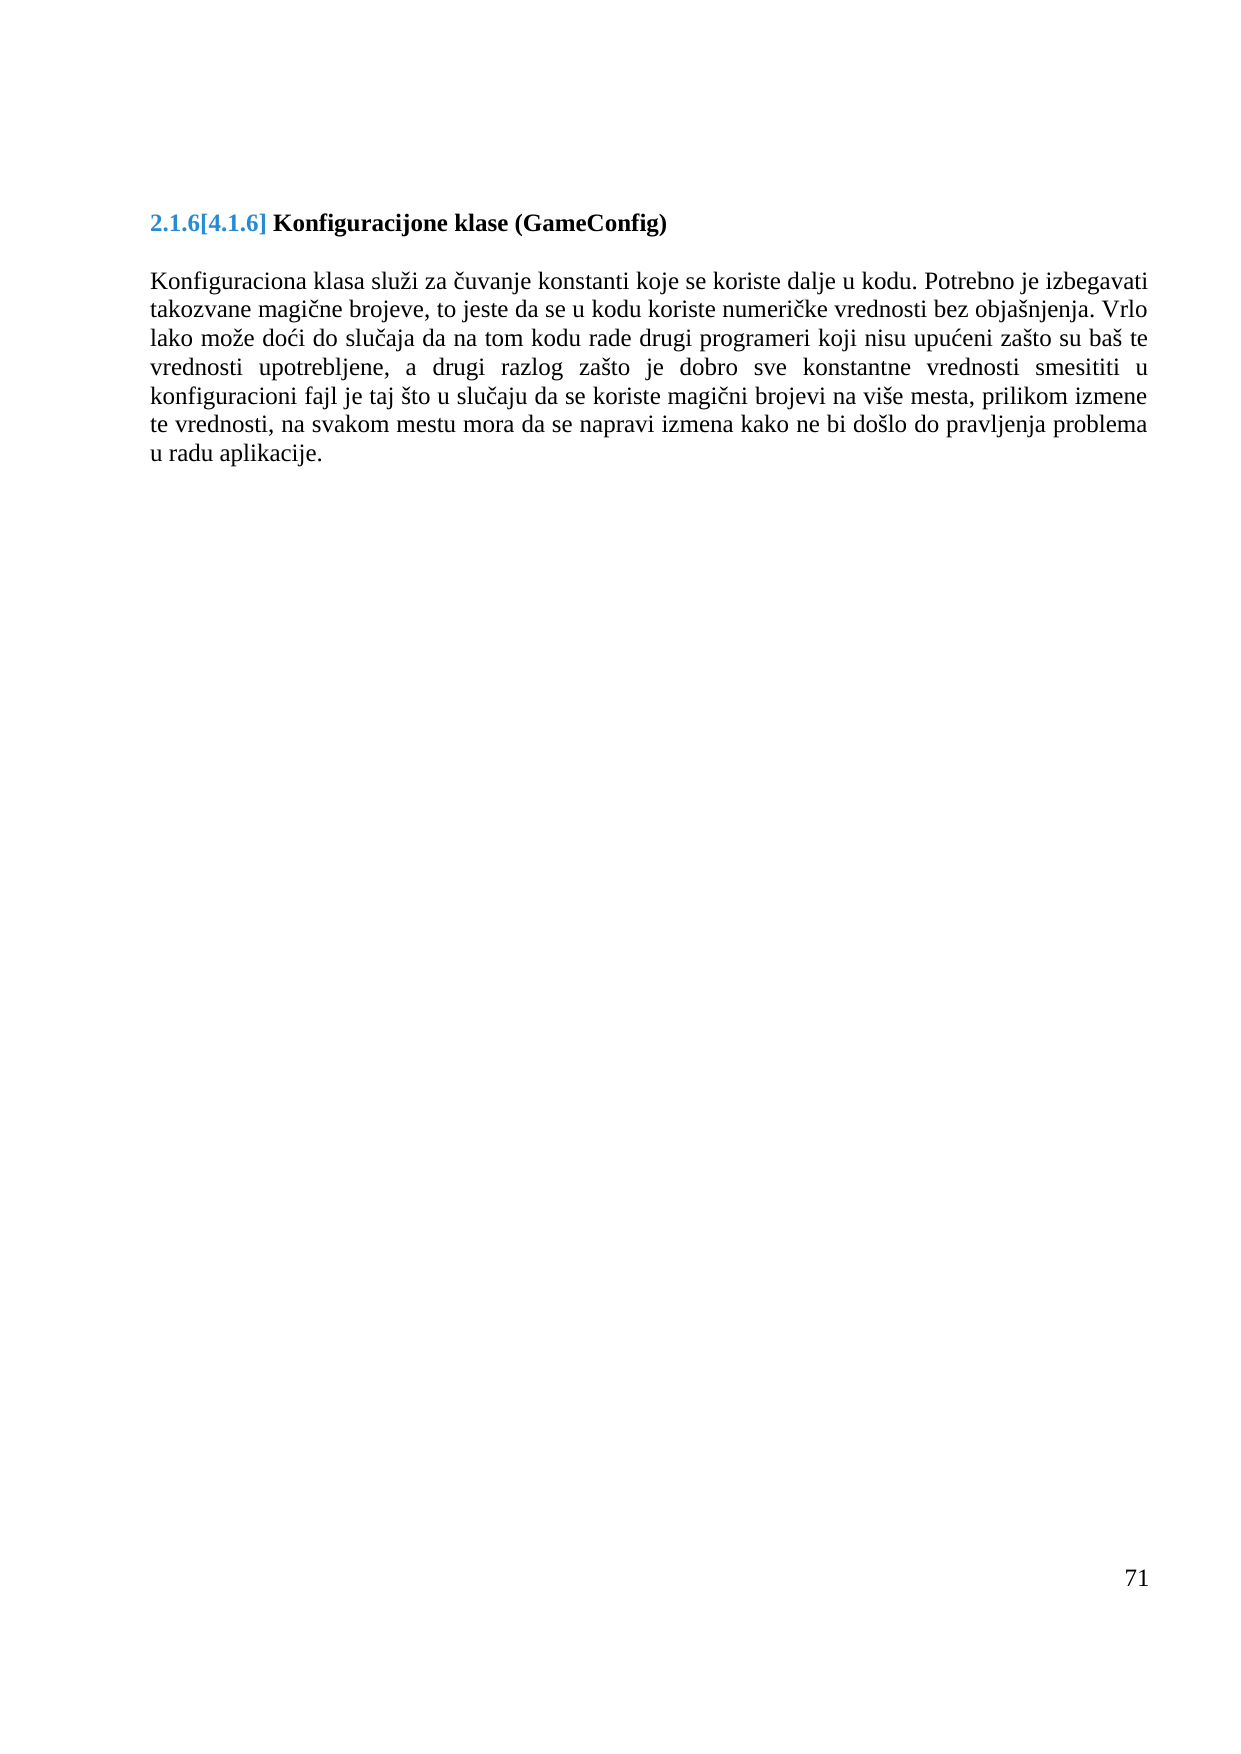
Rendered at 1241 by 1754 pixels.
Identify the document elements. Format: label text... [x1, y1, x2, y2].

text Konfiguraciona klasa služi za čuvanje konstanti koje se koriste dalje u kodu. Potrebno je izbegavati takozvane magične brojeve, to jeste da se u kodu koriste numeričke vrednosti bez objašnjenja. Vrlo lako može doći do slučaja da na tom kodu rade drugi programeri koji nisu upućeni zašto su baš te vrednosti upotrebljene, a drugi razlog zašto je dobro sve konstantne vrednosti smesititi u konfiguracioni fajl je taj što u slučaju da se koriste magični brojevi na više mesta, prilikom izmene te vrednosti, na svakom mestu mora da se napravi izmena kako ne bi došlo do pravljenja problema u radu aplikacije. [150, 266, 1149, 467]
subtitle Konfiguracijone klase (GameConfig) [150, 208, 1149, 237]
